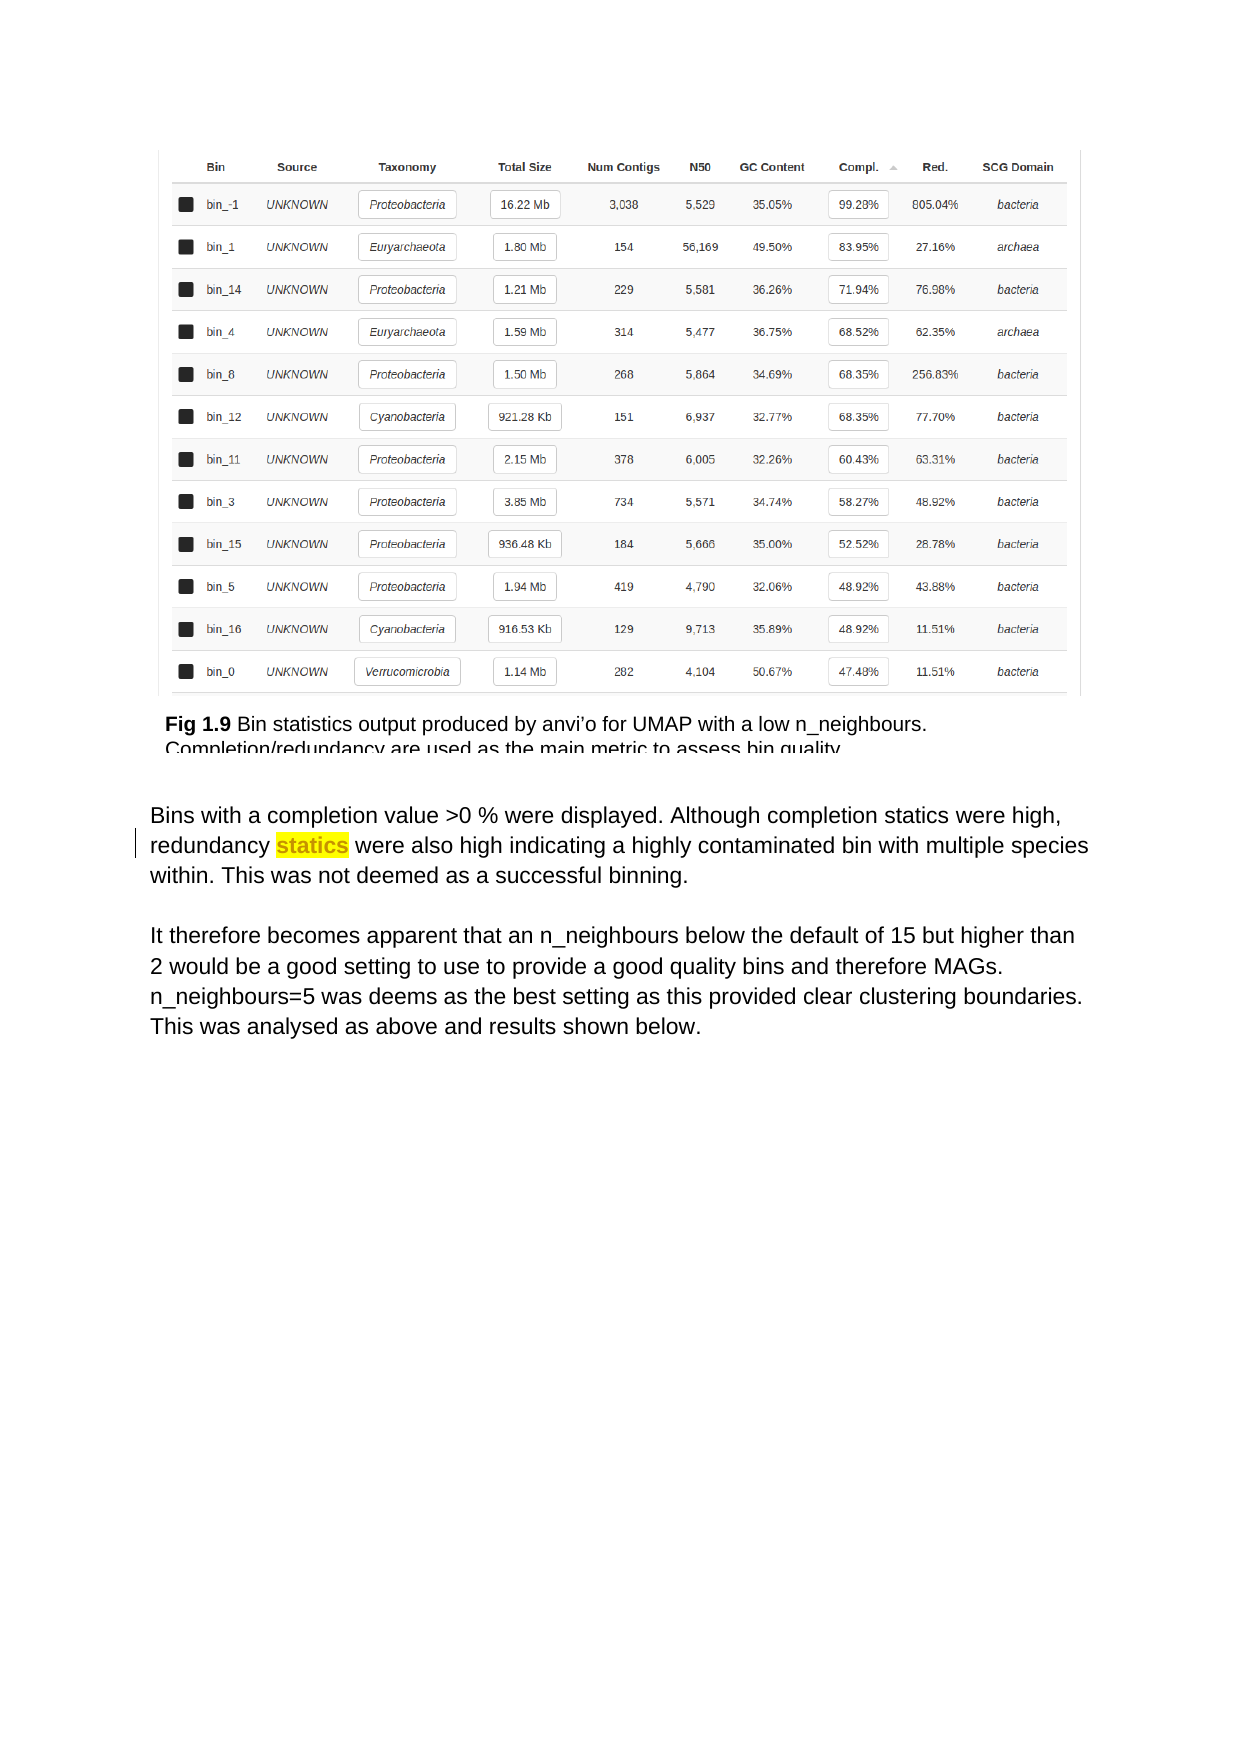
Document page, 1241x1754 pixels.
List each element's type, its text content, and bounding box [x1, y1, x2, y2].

picture [150, 150, 1087, 696]
text Bins with a completion value >0 % were displayed. Although completion statics were high, redundancy statics were also high indicating a highly contaminated bin with multiple species within. This was not deemed as a successful binning. [150, 802, 1090, 888]
text It therefore becomes apparent that an n_neighbours below the default of 15 but higher than 2 would be a good setting to use to provide a good quality bins and therefore MAGs. n_neighbours=5 was deems as the best setting as this provided clear clustering boundaries. This was analysed as above and results shown below. [150, 922, 1090, 1039]
